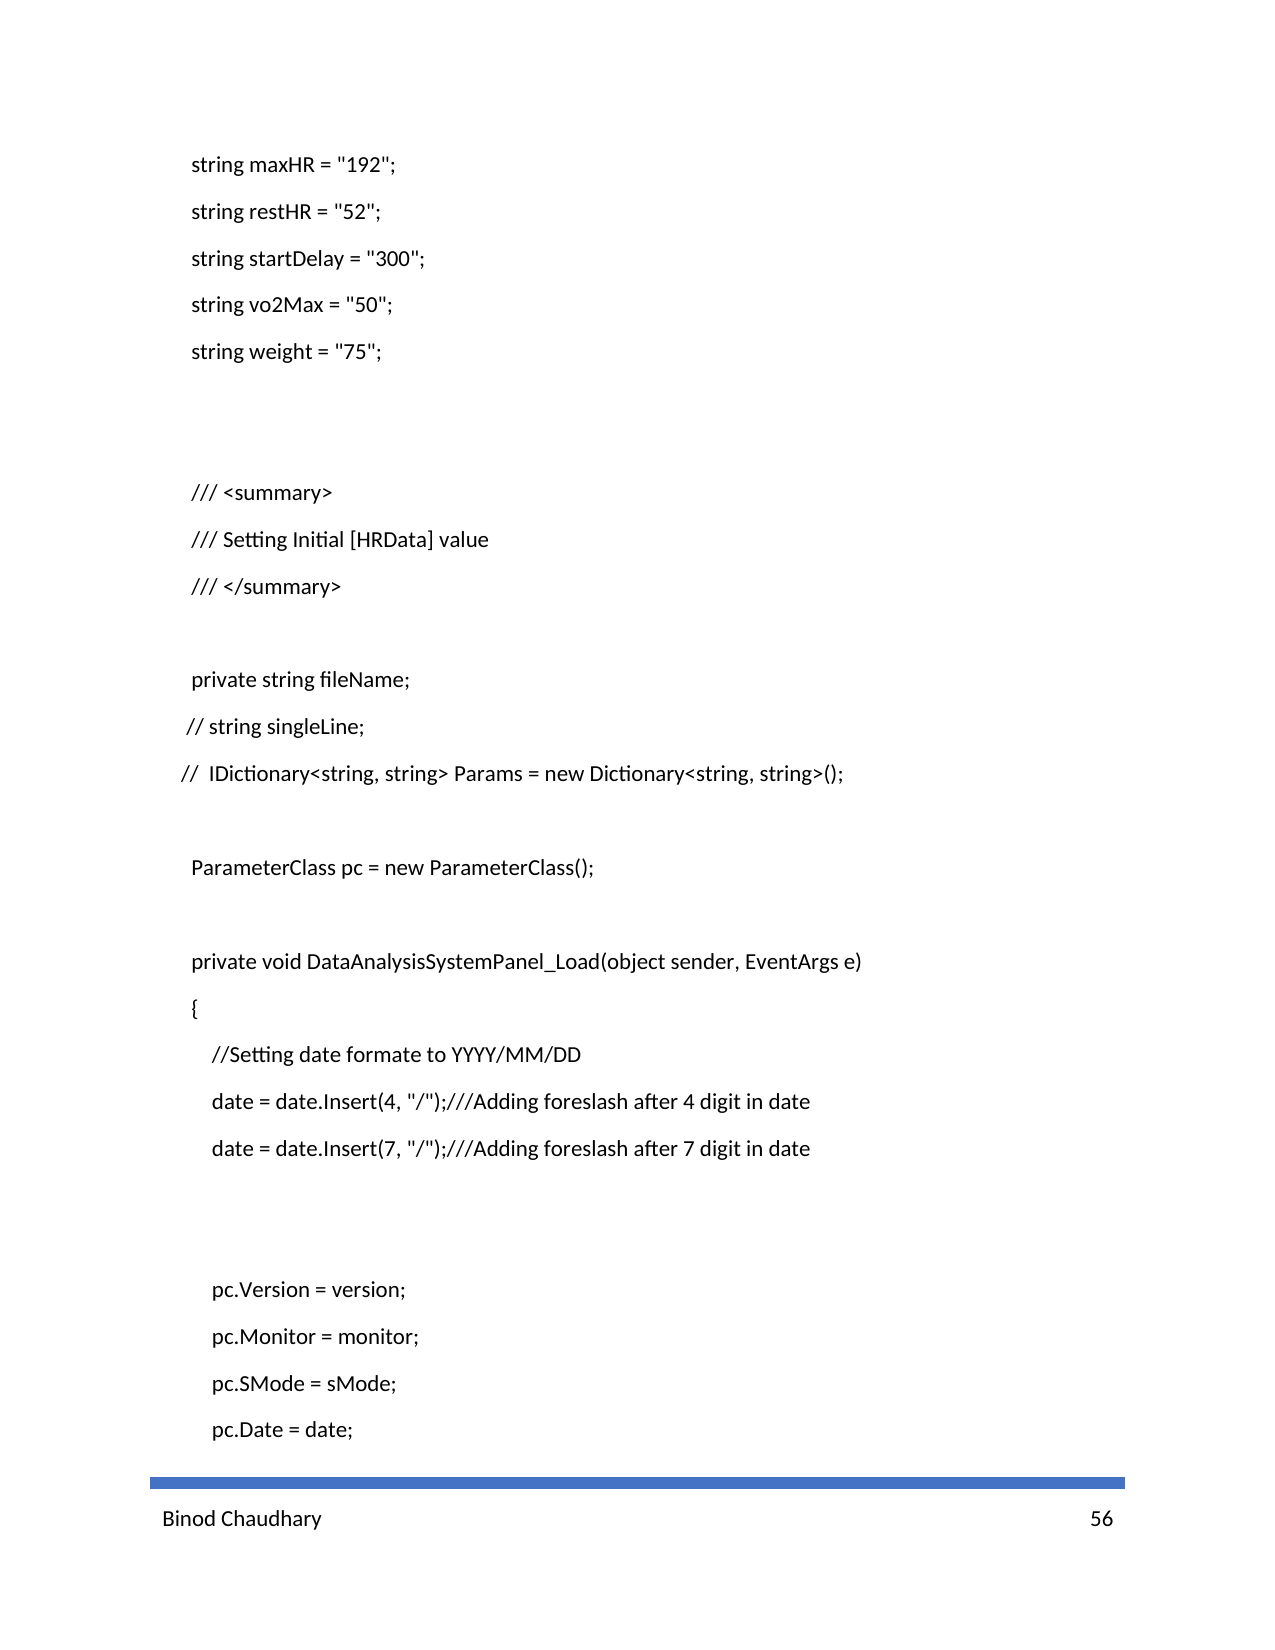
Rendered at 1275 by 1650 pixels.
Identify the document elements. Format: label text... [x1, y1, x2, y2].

text { [150, 994, 1125, 1022]
text string startDelay = "300"; [150, 244, 1125, 272]
text private string fileName; [150, 666, 1125, 694]
text // IDictionary<string, string> Params = new Dictionary<string, string>(); [150, 759, 1125, 787]
text /// <summary> [150, 478, 1125, 506]
text string maxHR = "192"; [150, 150, 1125, 178]
text //Setting date formate to YYYY/MM/DD [150, 1041, 1125, 1069]
text pc.Date = date; [150, 1416, 1125, 1444]
text date = date.Insert(4, "/");///Adding foreslash after 4 digit in date [150, 1087, 1125, 1116]
text date = date.Insert(7, "/");///Adding foreslash after 7 digit in date [150, 1134, 1125, 1162]
text /// Setting Initial [HRData] value [150, 525, 1125, 553]
text string vo2Max = "50"; [150, 291, 1125, 319]
text ParameterClass pc = new ParameterClass(); [150, 853, 1125, 881]
text pc.Version = version; [150, 1275, 1125, 1303]
text string restHR = "52"; [150, 197, 1125, 225]
text pc.Monitor = monitor; [150, 1322, 1125, 1350]
text // string singleLine; [150, 712, 1125, 741]
text string weight = "75"; [150, 337, 1125, 366]
text /// </summary> [150, 572, 1125, 600]
text pc.SMode = sMode; [150, 1369, 1125, 1397]
text private void DataAnalysisSystemPanel_Load(object sender, EventArgs e) [150, 947, 1125, 975]
